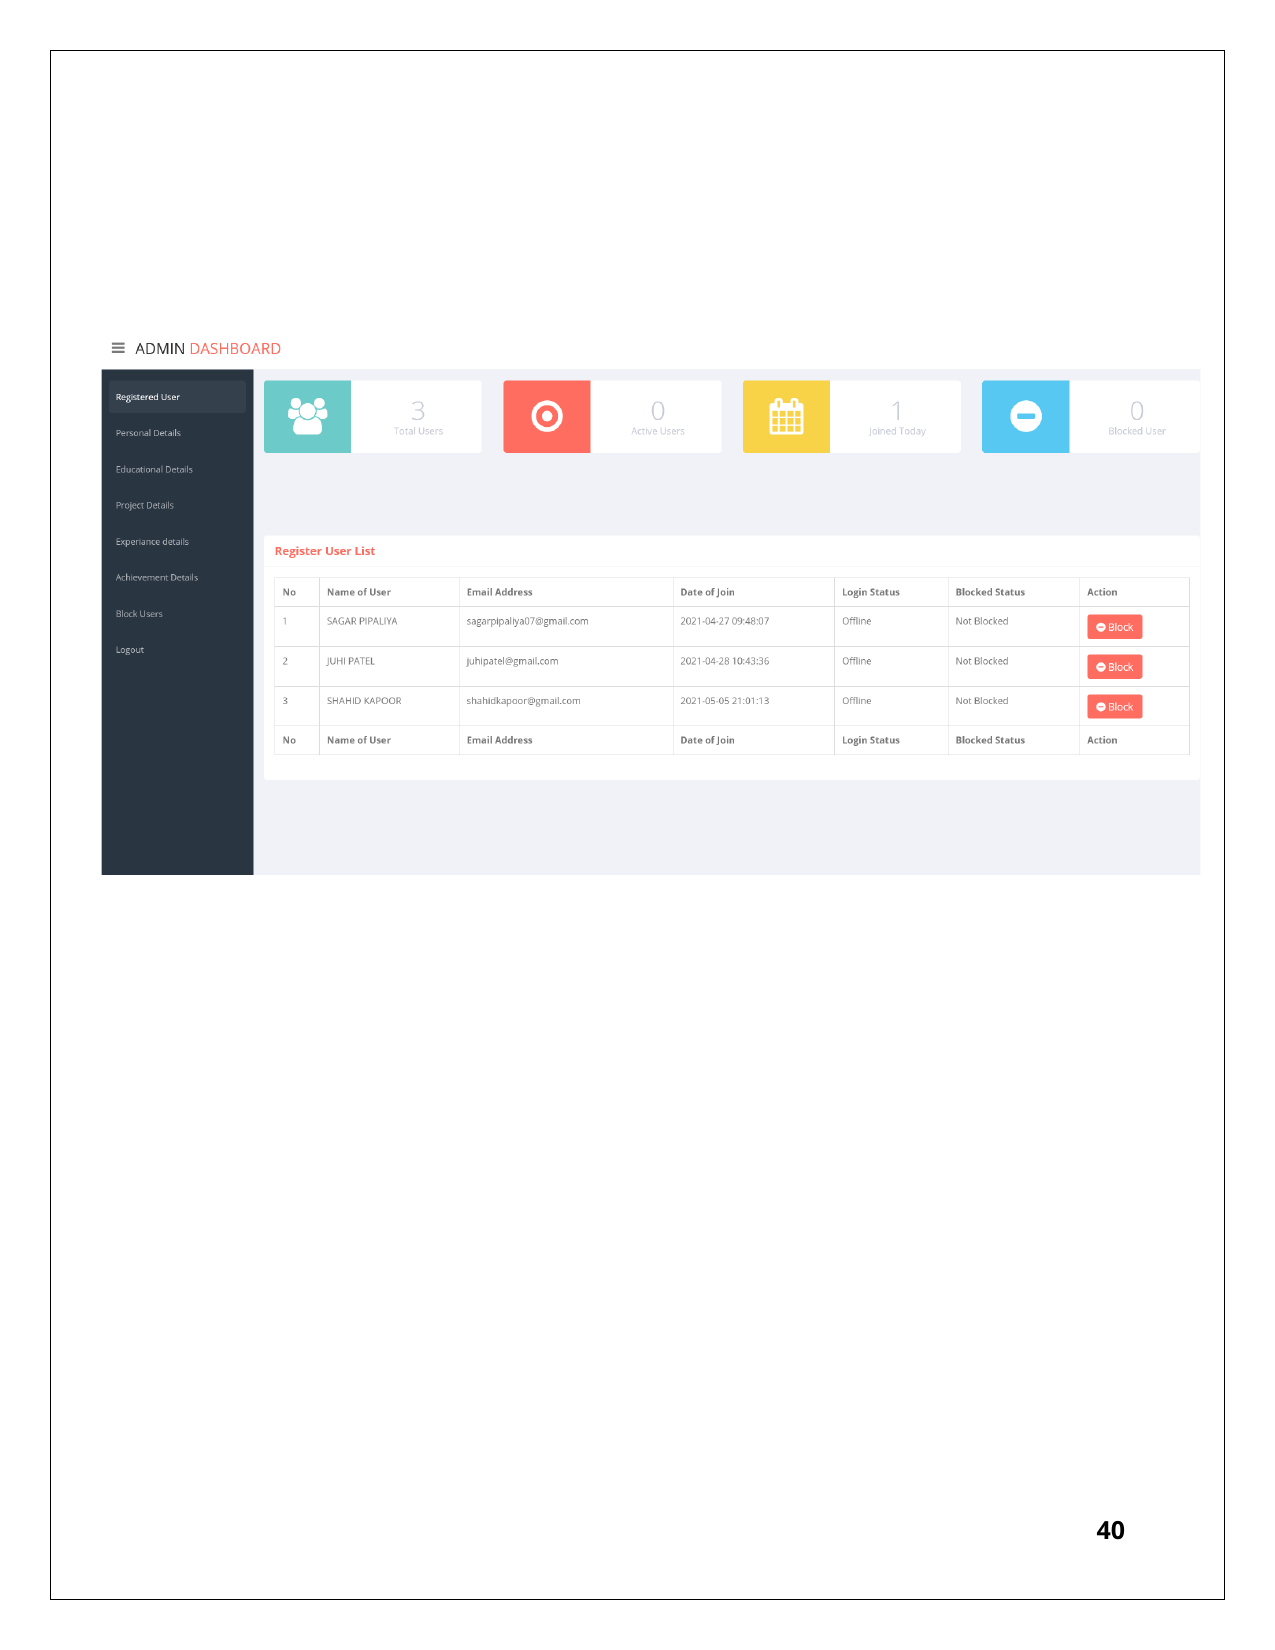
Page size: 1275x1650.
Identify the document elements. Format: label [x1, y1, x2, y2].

picture [101, 326, 1201, 875]
